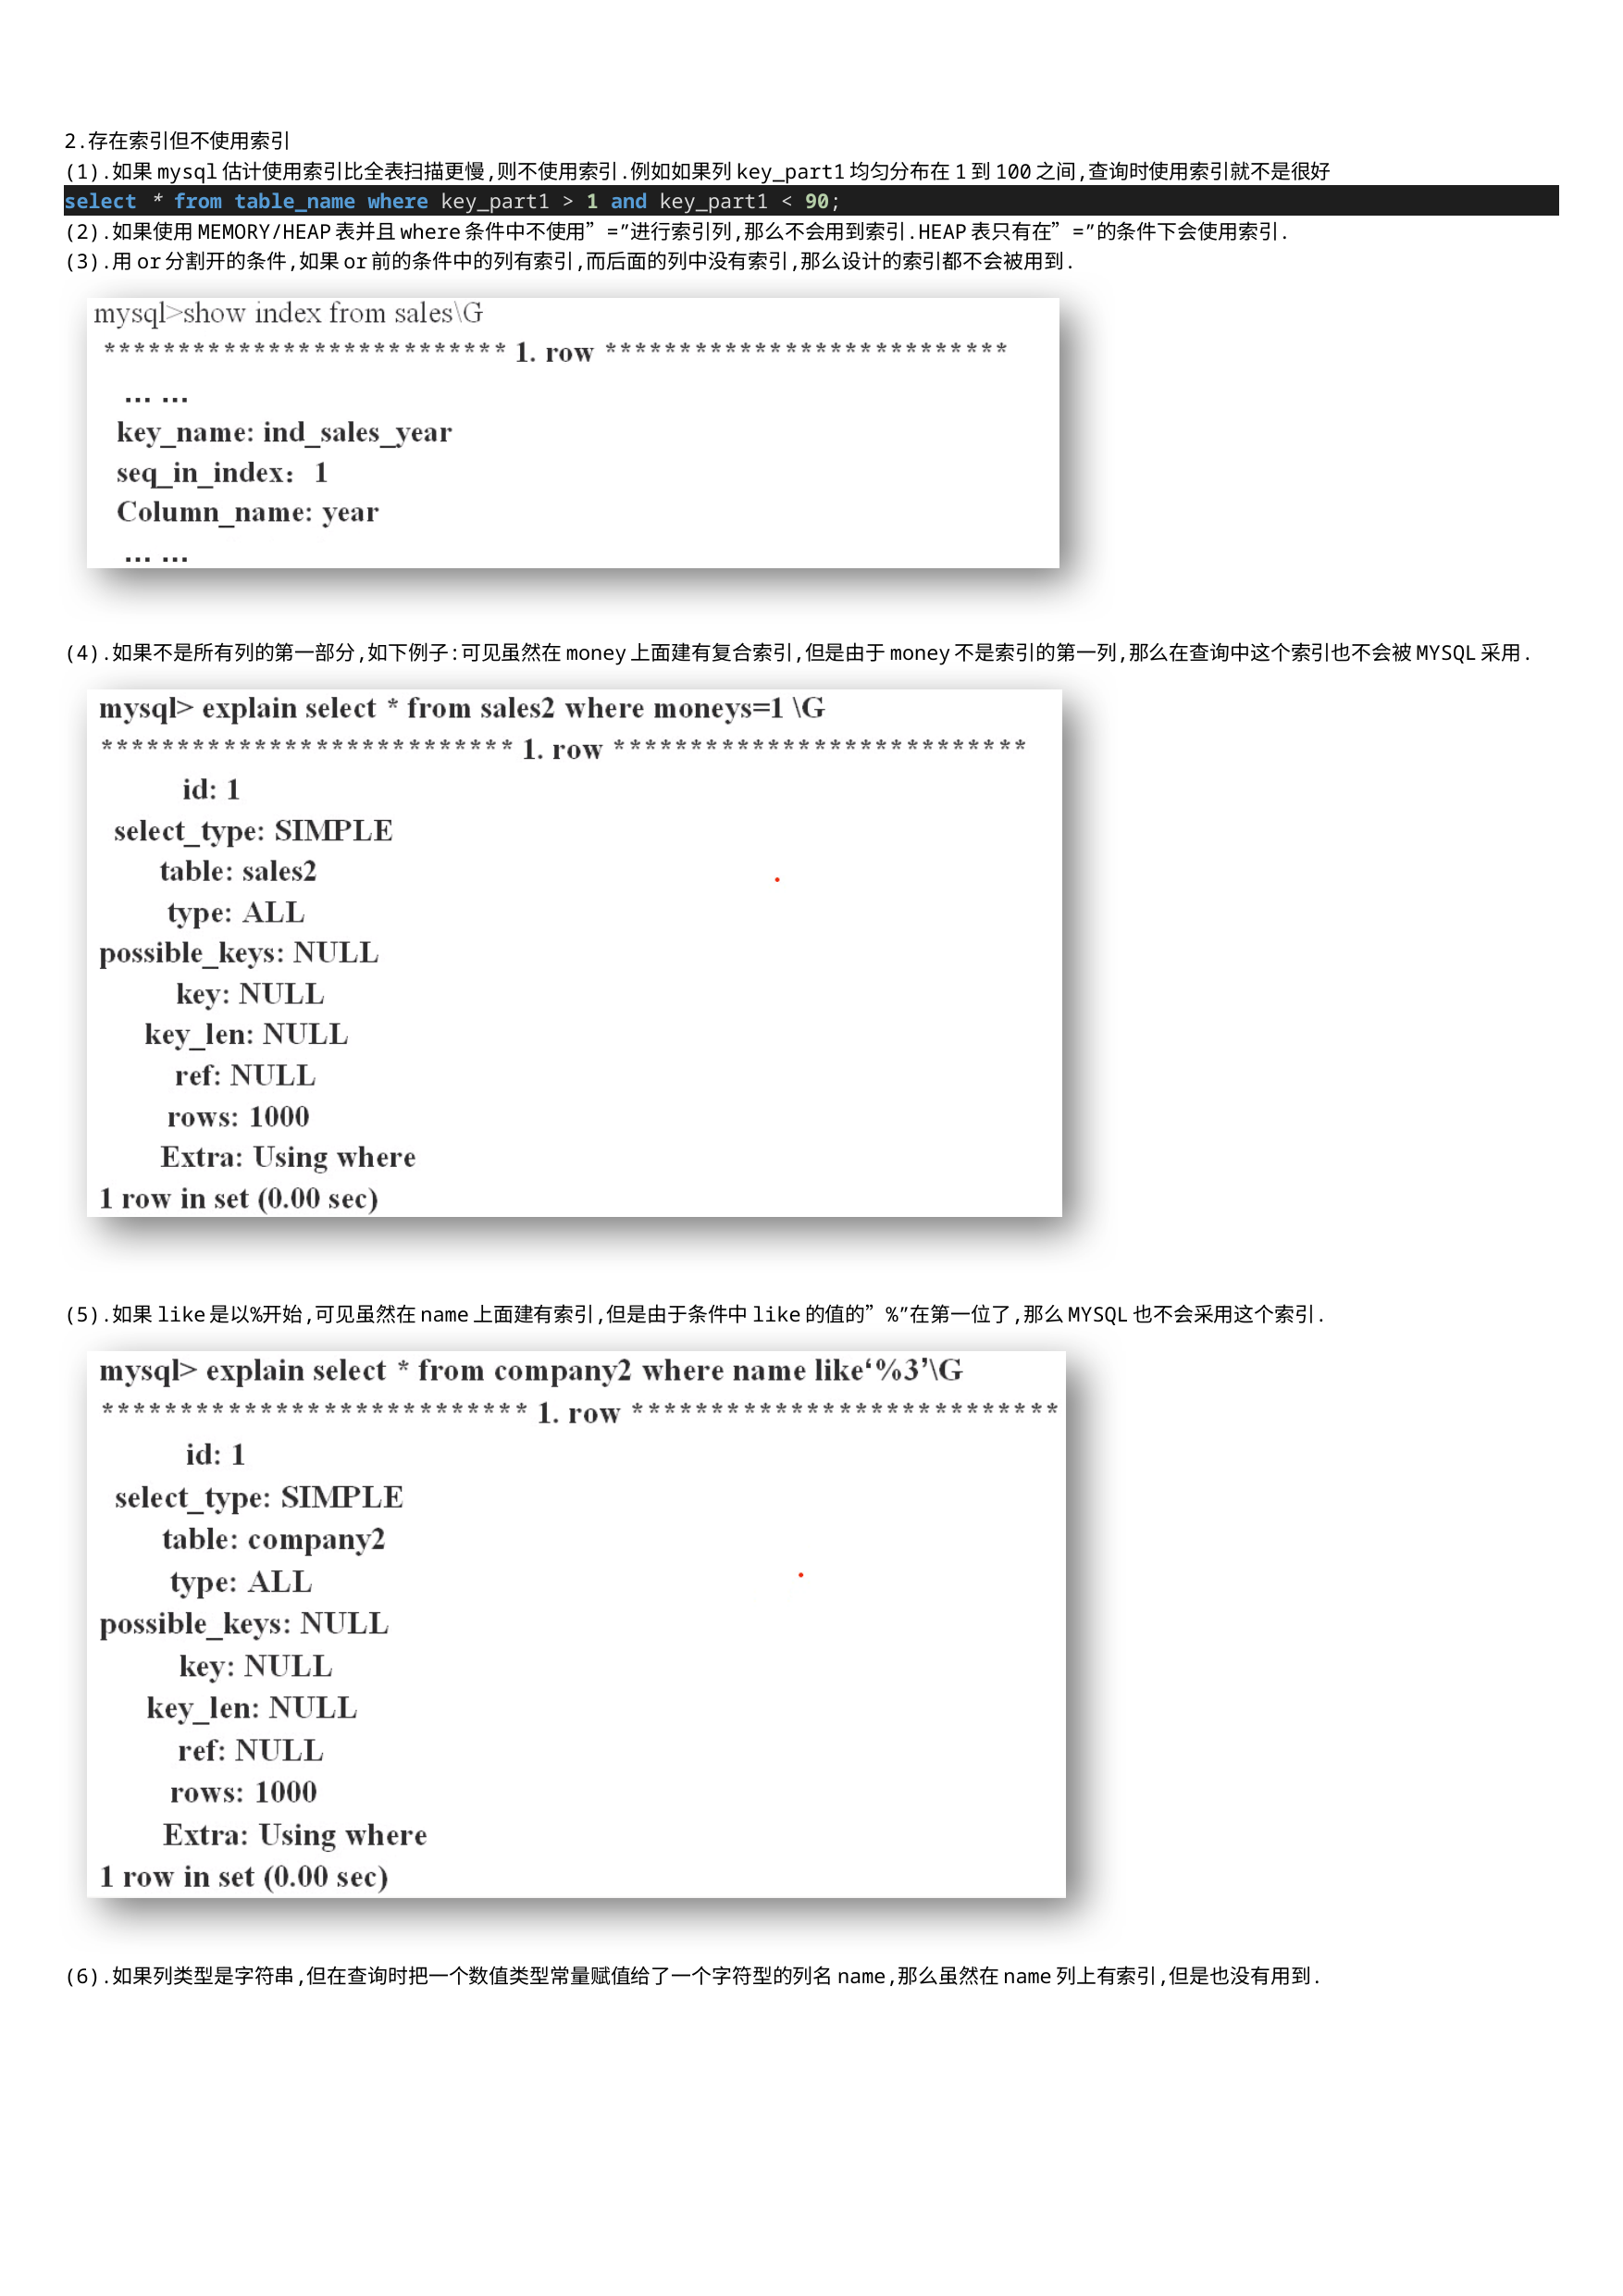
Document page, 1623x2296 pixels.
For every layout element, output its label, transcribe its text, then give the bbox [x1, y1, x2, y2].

text (1).如果mysql估计使用索引比全表扫描更慢,则不使用索引.例如如果列key_part1均匀分布在1到100之间,查询时使用索引就不是很好 [64, 155, 1559, 185]
text (4).如果不是所有列的第一部分,如下例子:可见虽然在money上面建有复合索引,但是由于money不是索引的第一列,那么在查询中这个索引也不会被MYSQL采用. [64, 637, 1559, 666]
text 2.存在索引但不使用索引 [64, 125, 1559, 155]
picture [87, 298, 1059, 568]
picture [87, 1351, 1066, 1898]
text (3).用or分割开的条件,如果or前的条件中的列有索引,而后面的列中没有索引,那么设计的索引都不会被用到. [64, 245, 1559, 276]
text (2).如果使用MEMORY/HEAP表并且where条件中不使用”=”进行索引列,那么不会用到索引.HEAP表只有在”=”的条件下会使用索引. [64, 216, 1559, 245]
text (6).如果列类型是字符串,但在查询时把一个数值类型常量赋值给了一个字符型的列名name,那么虽然在name列上有索引,但是也没有用到. [64, 1960, 1559, 1990]
picture [87, 689, 1062, 1217]
text select * from table_name where key_part1 > 1 and key_part1 < 90; [64, 185, 1559, 216]
text (5).如果like是以%开始,可见虽然在name上面建有索引,但是由于条件中like的值的”%”在第一位了,那么MYSQL也不会采用这个索引. [64, 1298, 1559, 1328]
